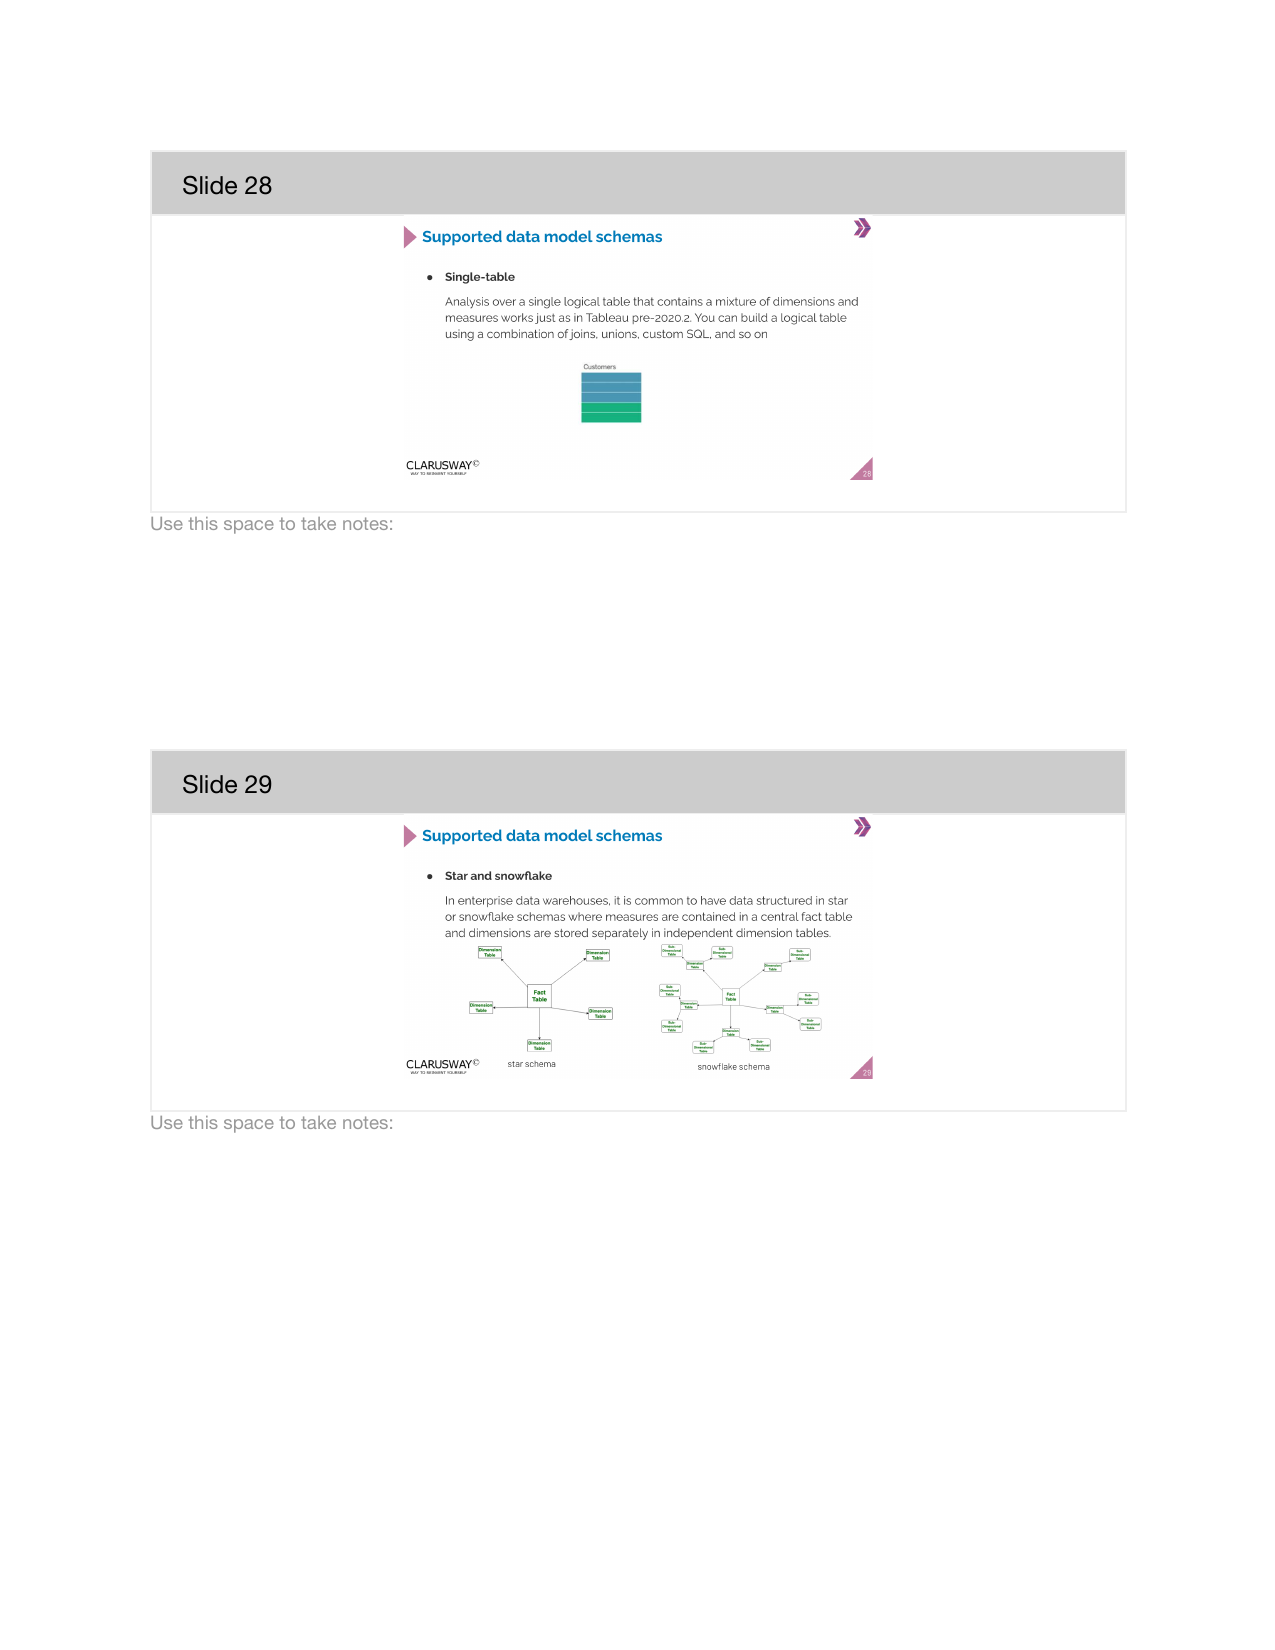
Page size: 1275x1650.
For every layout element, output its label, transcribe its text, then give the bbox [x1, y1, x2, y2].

table_cell [152, 815, 1125, 1110]
picture [403, 814, 873, 1079]
table_cell [152, 216, 1125, 511]
picture [403, 215, 873, 480]
text Use this space to take notes: [150, 513, 1125, 536]
table_header Slide 29 [152, 751, 1125, 813]
table_header Slide 28 [152, 152, 1125, 214]
text Use this space to take notes: [150, 1112, 1125, 1135]
